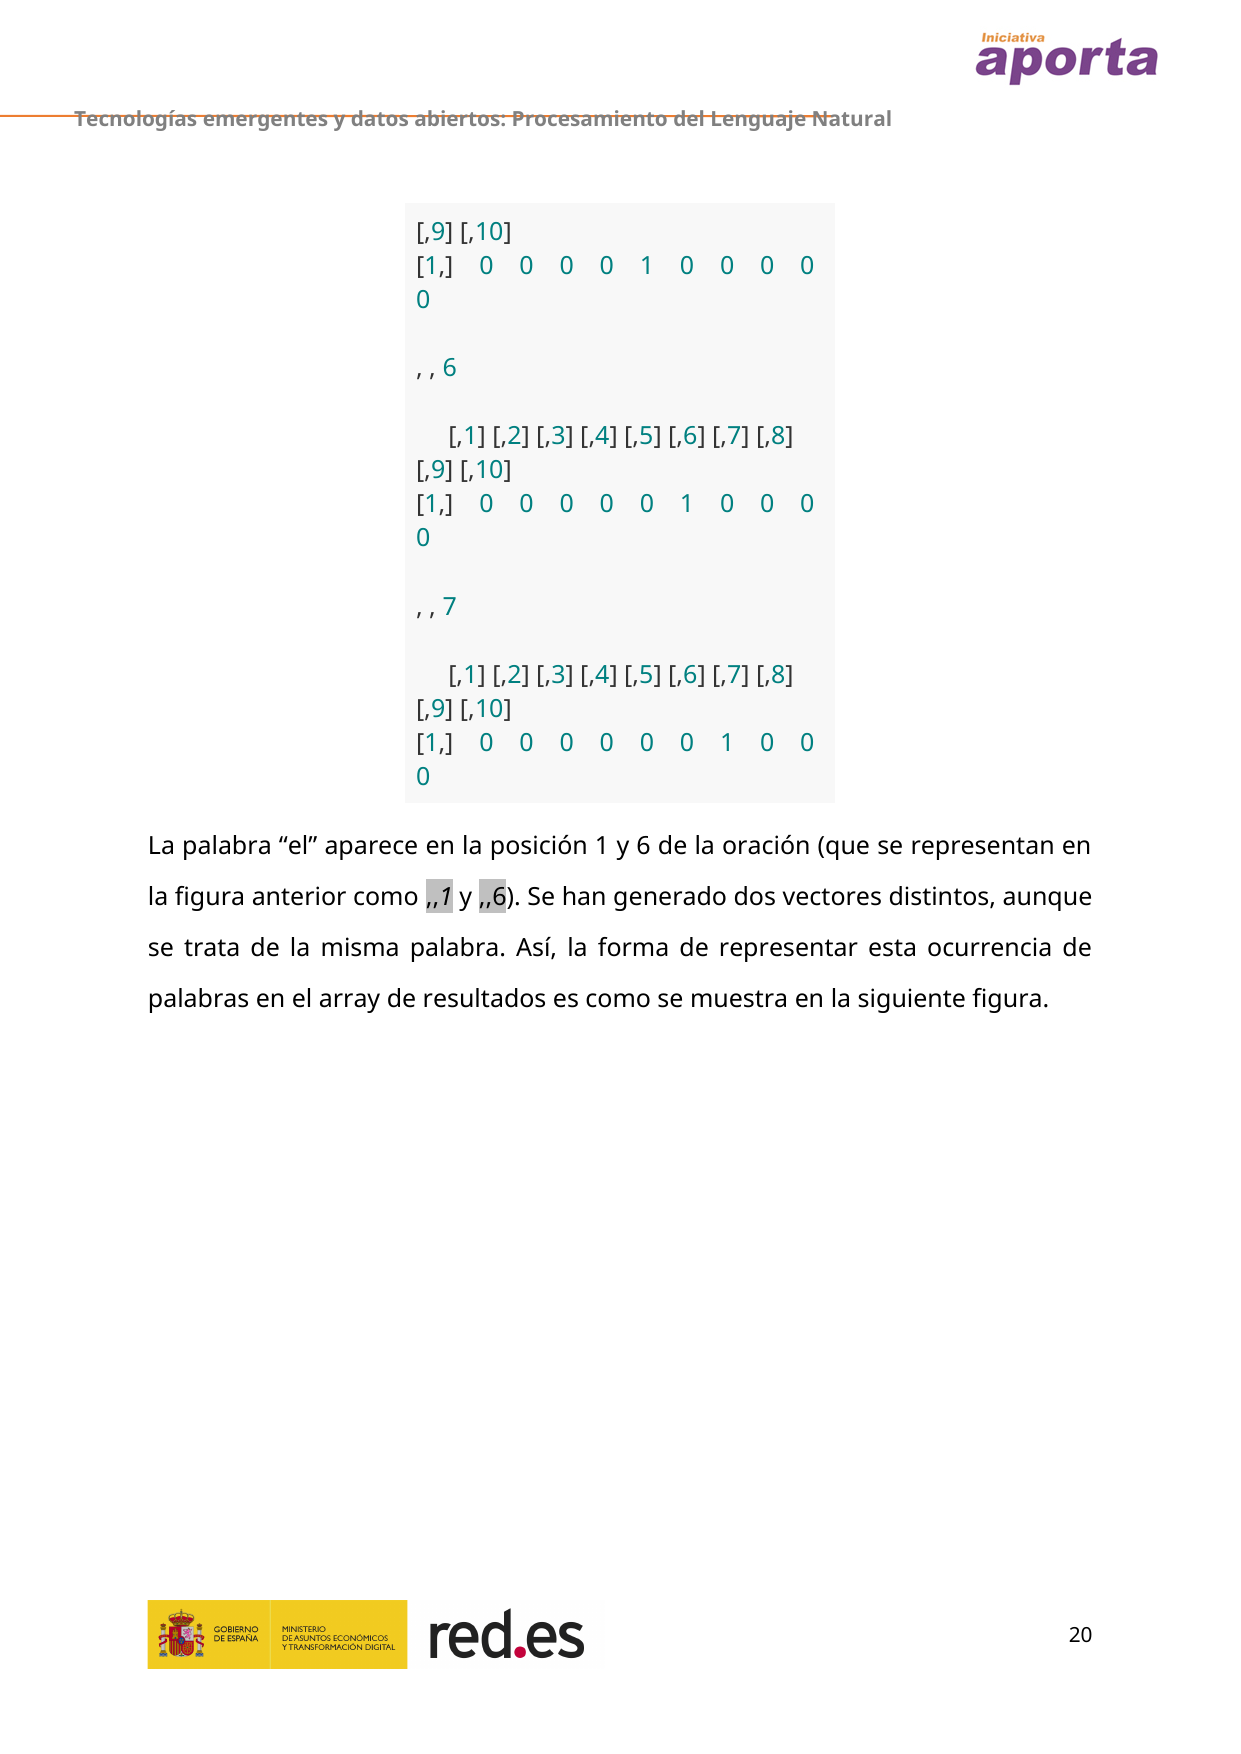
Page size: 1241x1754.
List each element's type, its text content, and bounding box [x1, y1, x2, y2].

picture [972, 26, 1160, 88]
picture [147, 1600, 605, 1669]
text La palabra “el” aparece en la posición 1 y 6 de la oración (que se representan en la figura anterior como ,,1 y ,,6). Se han generado dos vectores distintos, aunque se trata de la misma palabra. Así, la forma de representar esta ocurrencia de palabras en el array de resultados es como se muestra en la siguiente figura. [148, 828, 1093, 1015]
